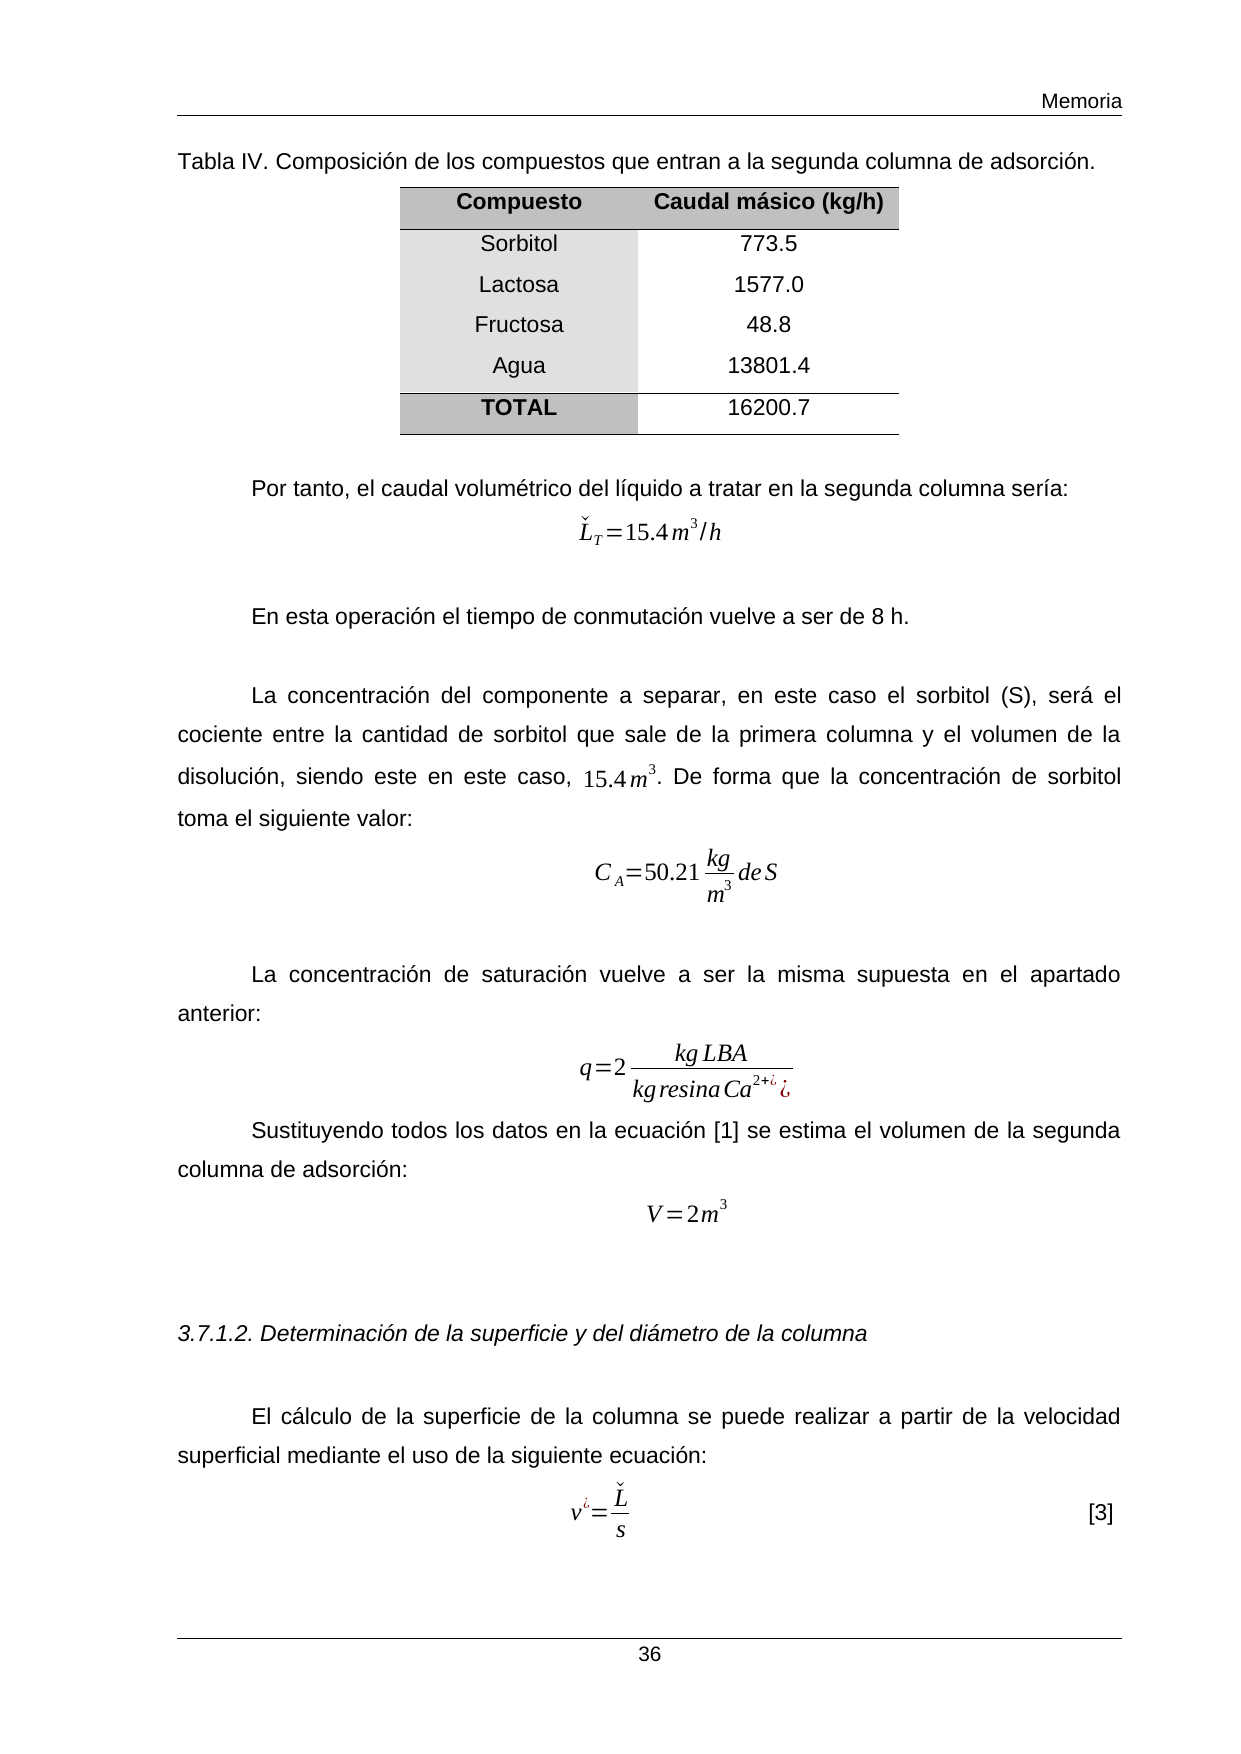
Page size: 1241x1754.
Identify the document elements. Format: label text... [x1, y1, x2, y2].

table_header [3] [1034, 1482, 1125, 1557]
text 3.7.1.2. Determinación de la superficie y del diámetro de la columna [177, 1320, 1122, 1346]
text La concentración de saturación vuelve a ser la misma supuesta en el apartado anterior: [177, 961, 1122, 1027]
table_cell 13801.4 [638, 352, 899, 392]
table_cell TOTAL [400, 394, 638, 434]
text Por tanto, el caudal volumétrico del líquido a tratar en la segunda columna sería: [177, 474, 1122, 501]
table_cell Fructosa [400, 311, 638, 352]
text En esta operación el tiempo de conmutación vuelve a ser de 8 h. [177, 603, 1122, 629]
table_cell 1577.0 [638, 271, 899, 311]
table_header [166, 1482, 1033, 1557]
text La concentración del componente a separar, en este caso el sorbitol (S), será el cociente entre la cantidad de sorbitol que sale de la primera columna y el volumen de la disolución, siendo este en este caso, . De forma que la concentración de sorbitol toma el siguiente valor: [177, 682, 1122, 831]
text Tabla IV. Composición de los compuestos que entran a la segunda columna de adsorción. [177, 148, 1122, 174]
table_cell 48.8 [638, 311, 899, 352]
text El cálculo de la superficie de la columna se puede realizar a partir de la velocidad superficial mediante el uso de la siguiente ecuación: [177, 1403, 1122, 1468]
table_cell Sorbitol [400, 230, 638, 271]
table_header Caudal másico (kg/h) [638, 188, 899, 229]
table_cell 16200.7 [638, 394, 899, 434]
table_cell Agua [400, 352, 638, 392]
text Sustituyendo todos los datos en la ecuación [1] se estima el volumen de la segunda columna de adsorción: [177, 1117, 1122, 1182]
table_cell 773.5 [638, 230, 899, 271]
table_header Compuesto [400, 188, 638, 229]
table_cell Lactosa [400, 271, 638, 311]
